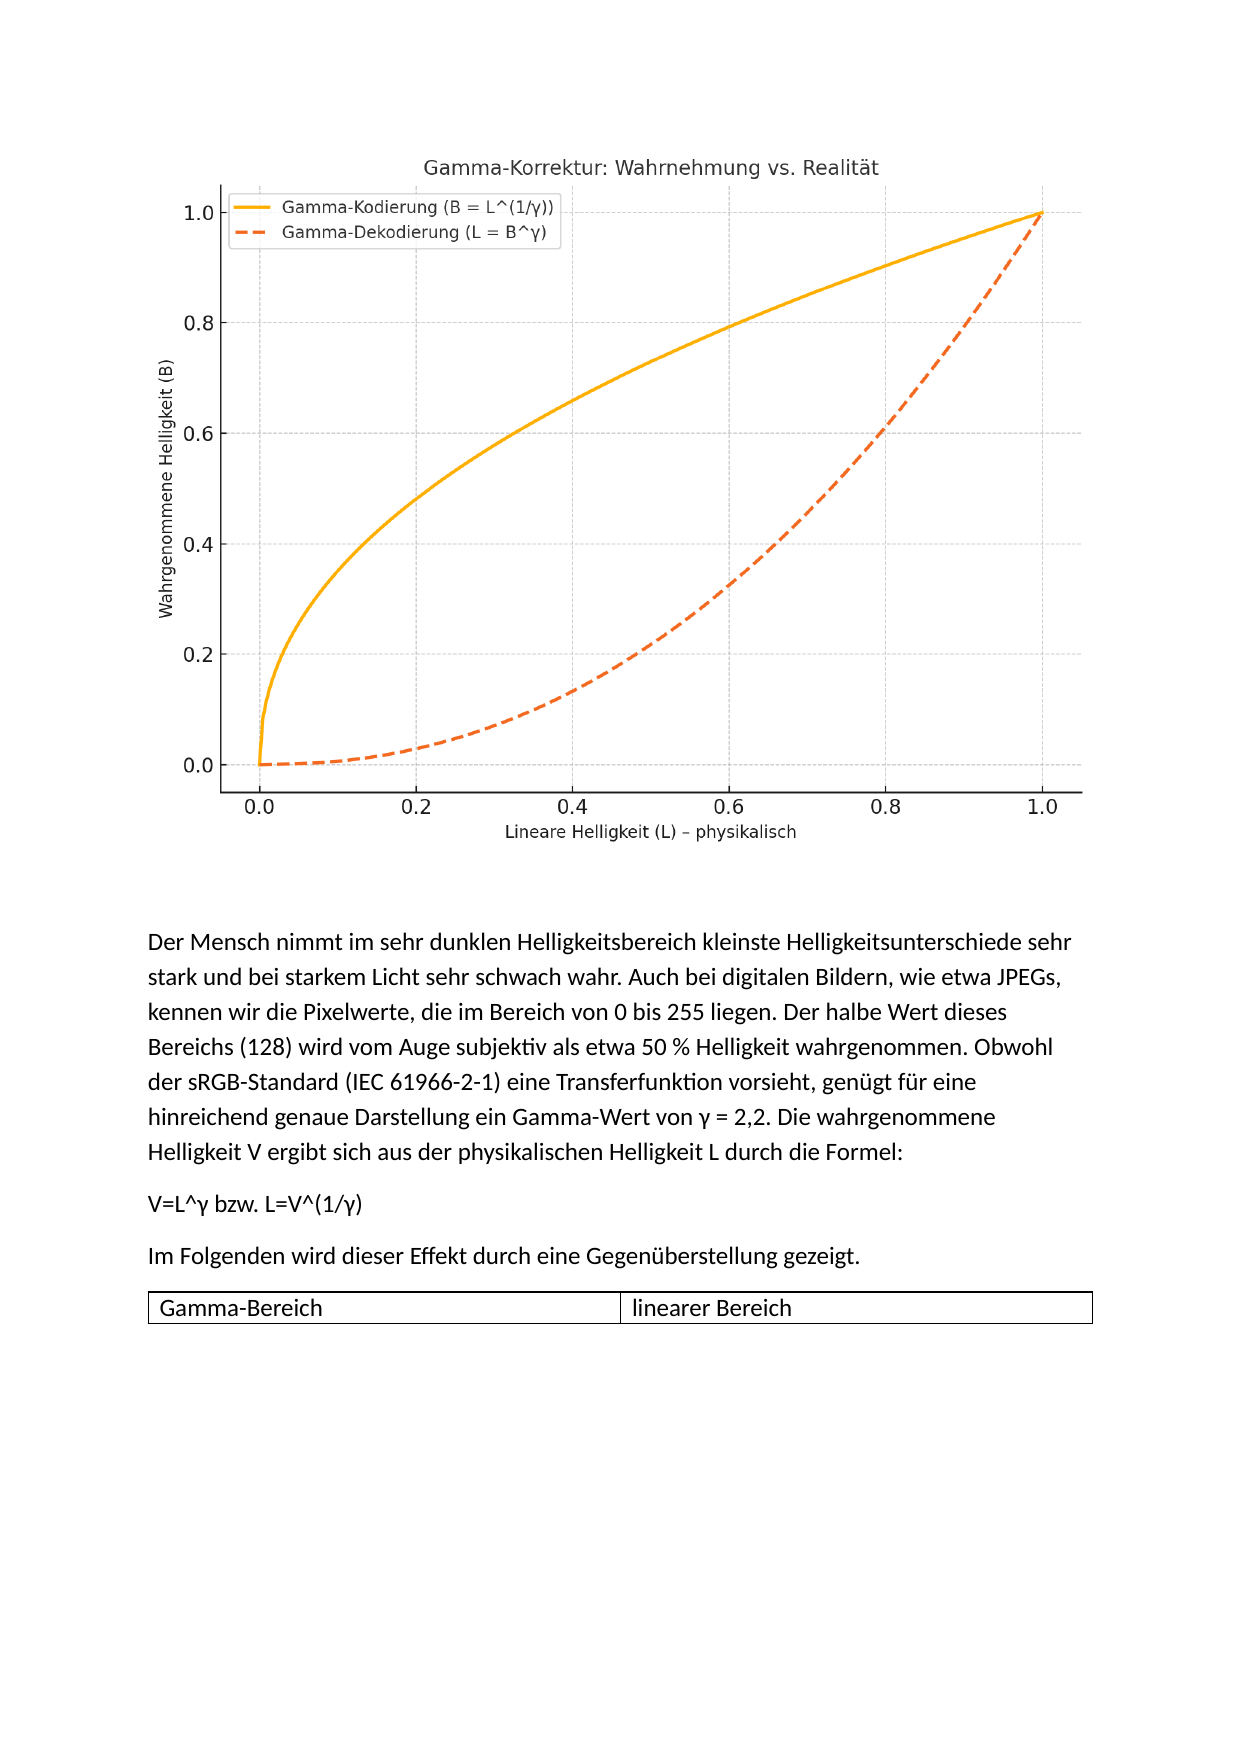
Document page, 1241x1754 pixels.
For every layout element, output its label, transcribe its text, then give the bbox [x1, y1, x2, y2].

picture [147, 147, 1093, 853]
text V=L^γ bzw. L=V^(1/γ) [148, 1188, 1093, 1219]
text Im Folgenden wird dieser Effekt durch eine Gegenüberstellung gezeigt. [148, 1240, 1093, 1270]
table_header linearer Bereich [621, 1293, 1092, 1323]
text Der Mensch nimmt im sehr dunklen Helligkeitsbereich kleinste Helligkeitsunterschiede sehr stark und bei starkem Licht sehr schwach wahr. Auch bei digitalen Bildern, wie etwa JPEGs, kennen wir die Pixelwerte, die im Bereich von 0 bis 255 liegen. Der halbe Wert dieses Bereichs (128) wird vom Auge subjektiv als etwa 50 % Helligkeit wahrgenommen. Obwohl der sRGB-Standard (IEC 61966-2-1) eine Transferfunktion vorsieht, genügt für eine hinreichend genaue Darstellung ein Gamma-Wert von γ = 2,2. Die wahrgenommene Helligkeit V ergibt sich aus der physikalischen Helligkeit L durch die Formel: [148, 926, 1093, 1167]
table_header Gamma-Bereich [149, 1293, 620, 1323]
